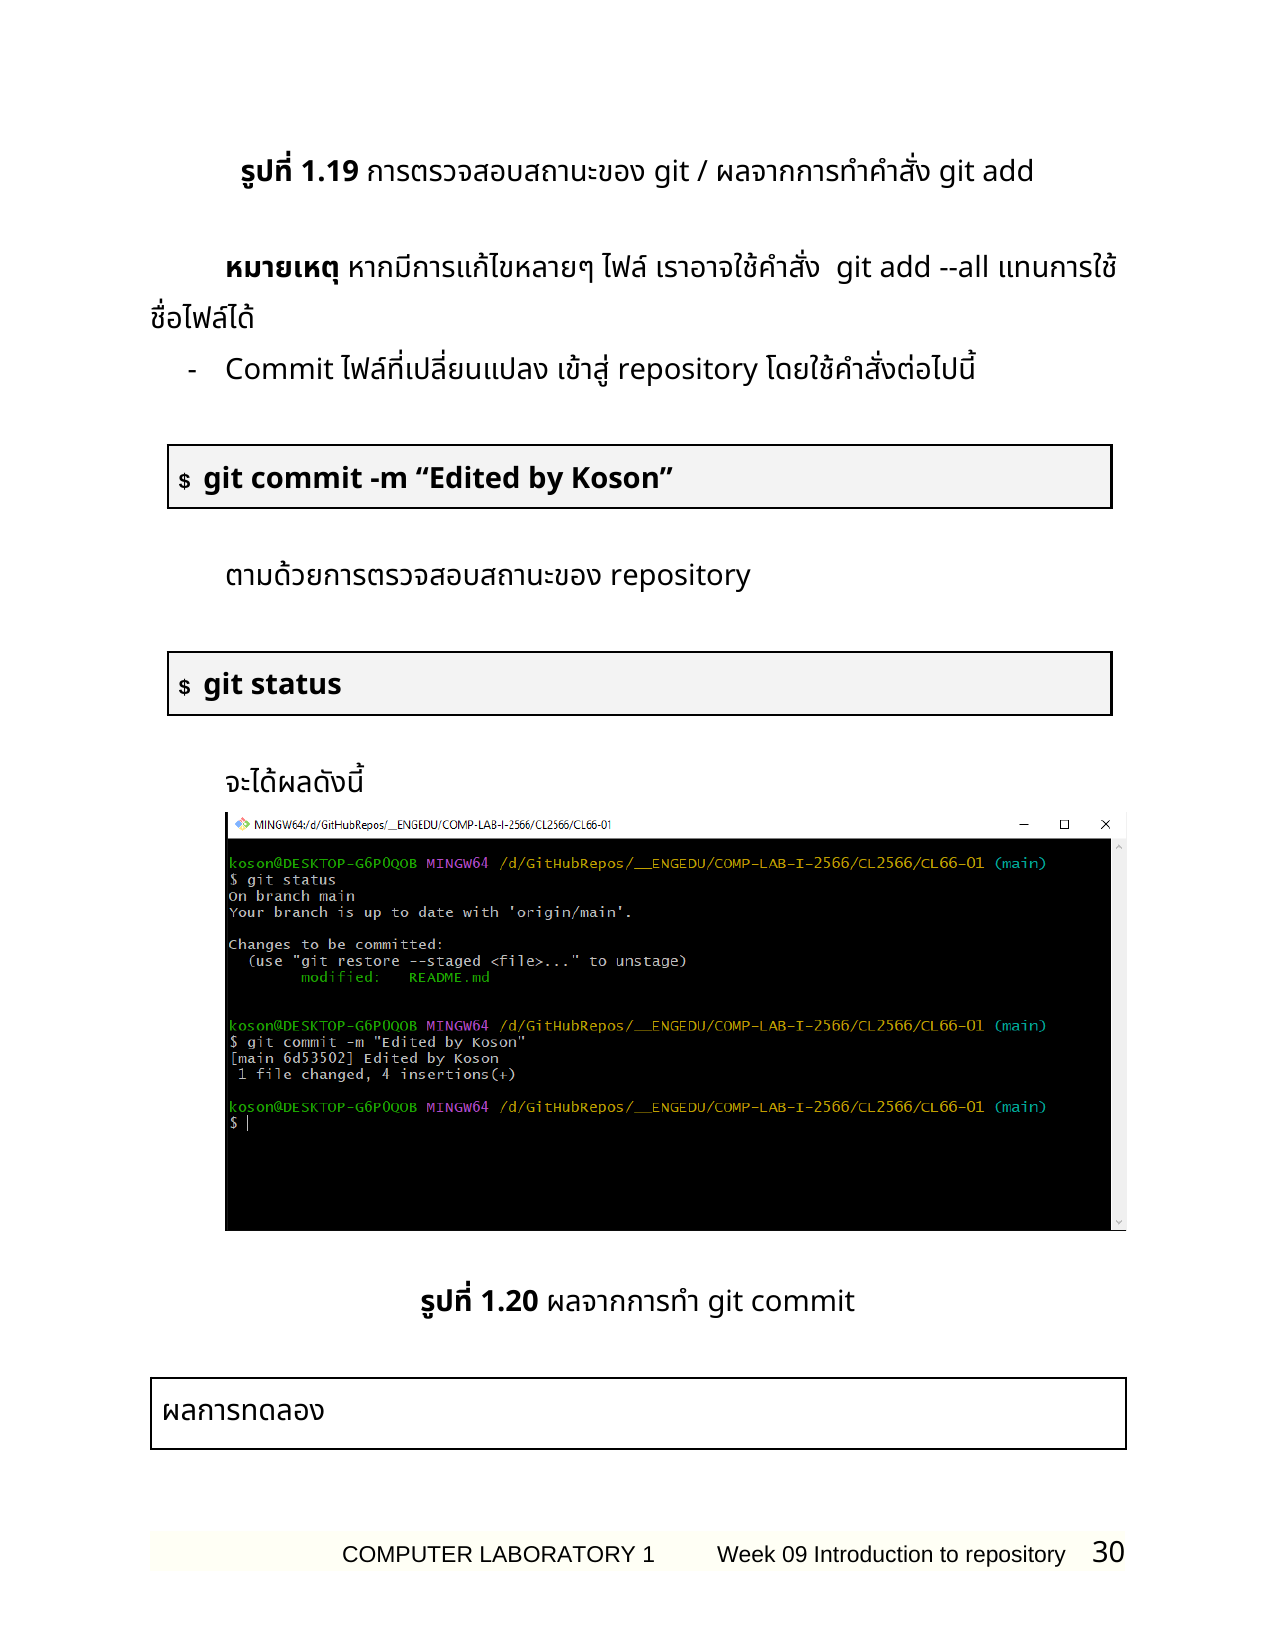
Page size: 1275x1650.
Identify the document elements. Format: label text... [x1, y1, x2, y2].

table_header ผลการทดลอง [152, 1379, 1125, 1447]
list Commit ไฟล์ที่เปลี่ยนแปลง เข้าสู่ repository โดยใช้คำสั่งต่อไปนี้ [187, 348, 1125, 392]
text หมายเหตุ หากมีการแก้ไขหลายๆ ไฟล์ เราอาจใช้คำสั่ง git add --all แทนการใช้ชื่อไฟล์ได้ [150, 246, 1125, 341]
table_header $ git status [169, 653, 1110, 714]
text จะได้ผลดังนี้ [150, 761, 1125, 806]
text รูปที่ 1.19 การตรวจสอบสถานะของ git / ผลจากการทำคำสั่ง git add [150, 150, 1125, 194]
table_header $ git commit -m “Edited by Koson” [169, 446, 1110, 507]
text ตามด้วยการตรวจสอบสถานะของ repository [150, 555, 1125, 599]
text รูปที่ 1.20 ผลจากการทำ git commit [150, 1280, 1125, 1324]
